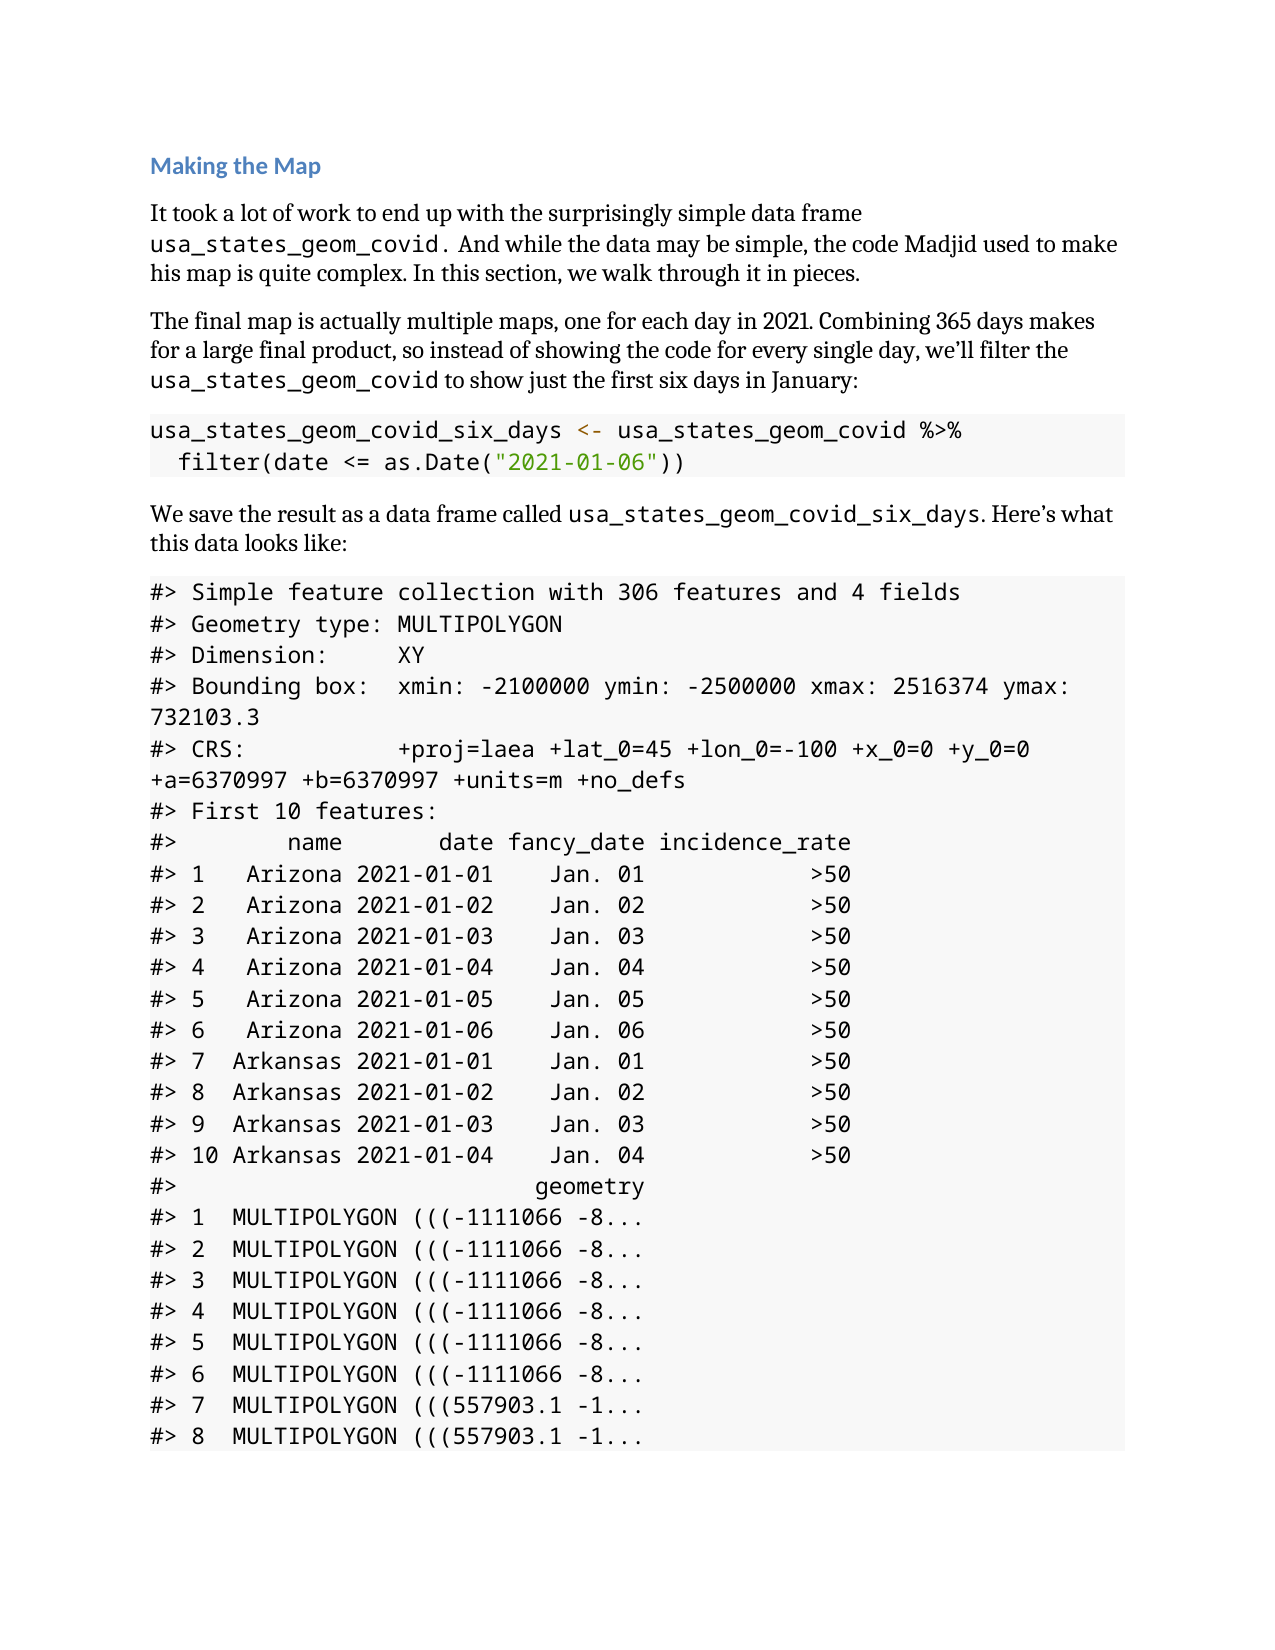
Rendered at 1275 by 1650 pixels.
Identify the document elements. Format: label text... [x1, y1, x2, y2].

subtitle Making the Map [150, 150, 1125, 181]
text usa_states_geom_covid_six_days <- usa_states_geom_covid %>% filter(date <= as.Date("2021-01-06")) [686, 414, 1125, 477]
text The final map is actually multiple maps, one for each day in 2021. Combining 365 days makes for a large final product, so instead of showing the code for every single day, we’ll filter the usa_states_geom_covid to show just the first six days in January: [150, 307, 1125, 396]
text It took a lot of work to end up with the surprisingly simple data frame usa_states_geom_covid. And while the data may be simple, the code Madjid used to make his map is quite complex. In this section, we walk through it in pieces. [150, 199, 1125, 288]
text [150, 576, 1125, 1451]
text We save the result as a data frame called usa_states_geom_covid_six_days. Here’s what this data looks like: [150, 498, 1125, 558]
